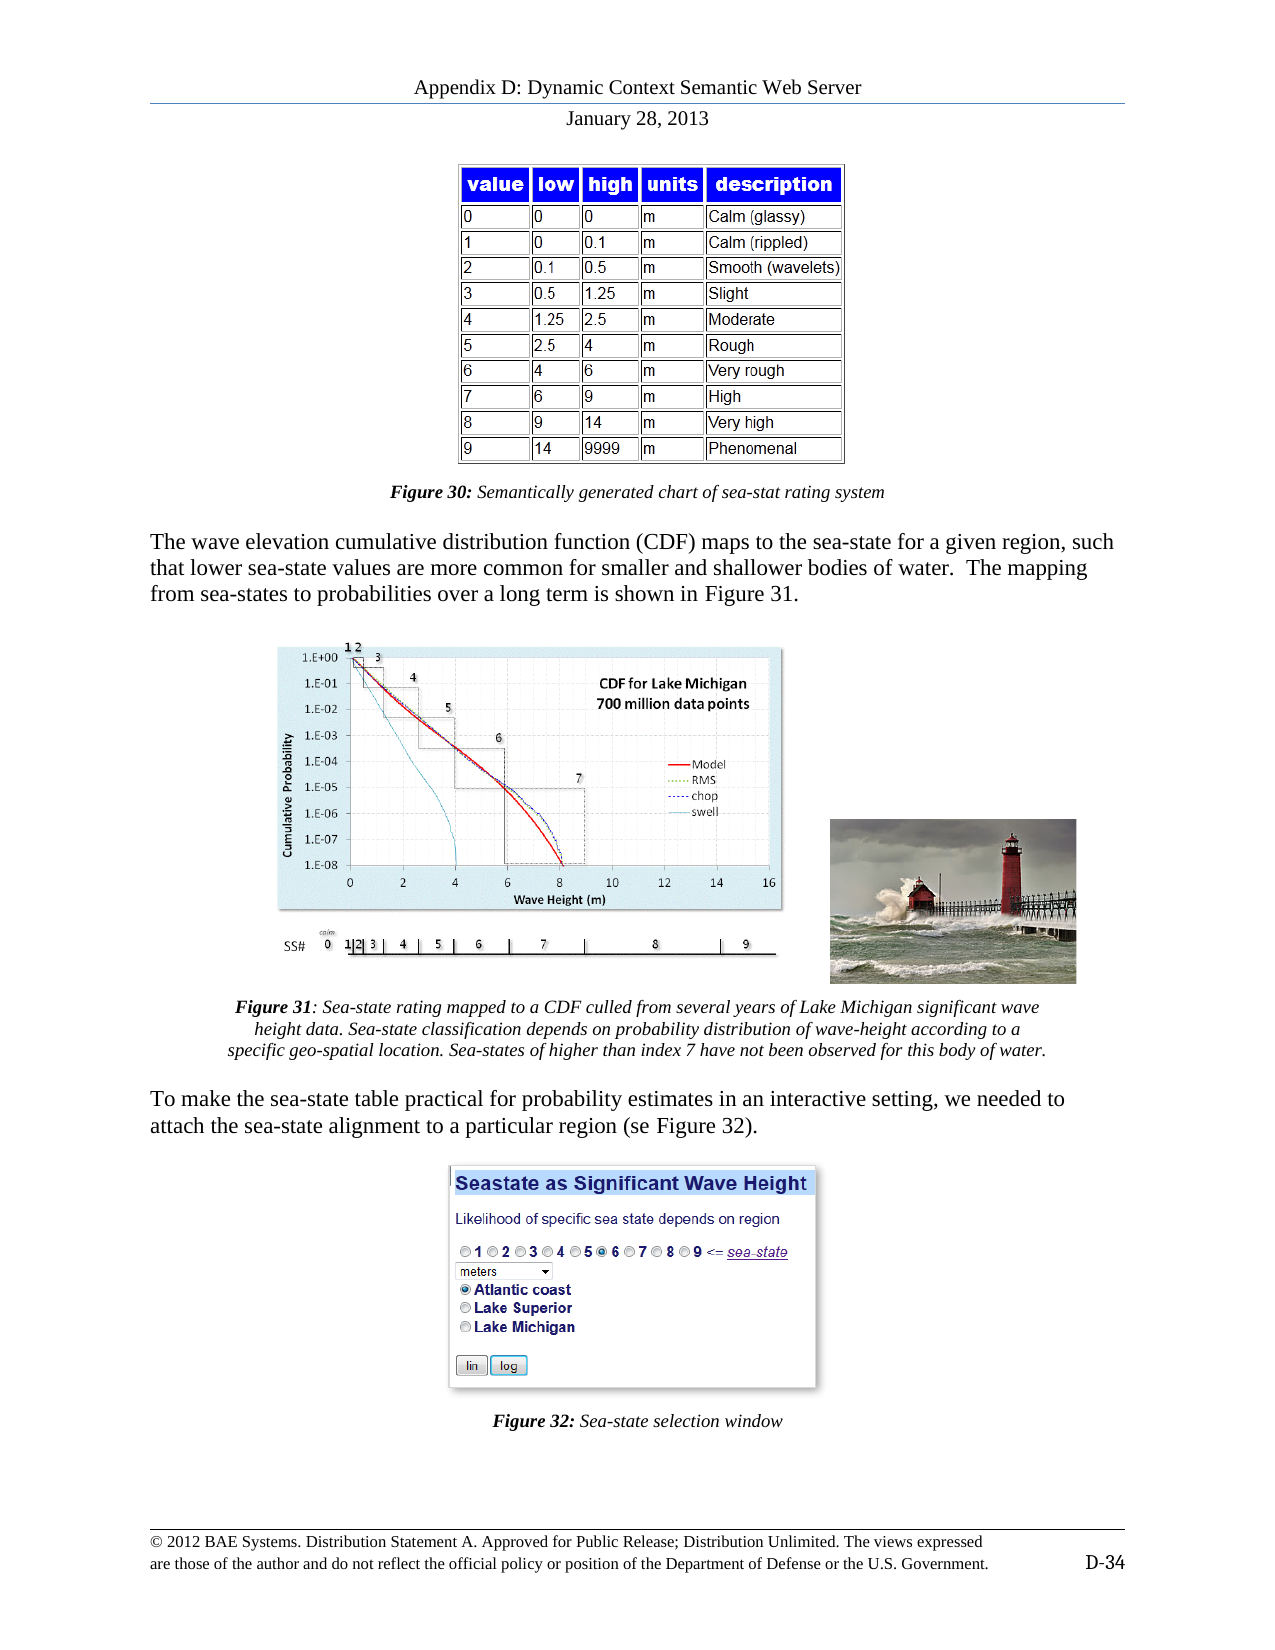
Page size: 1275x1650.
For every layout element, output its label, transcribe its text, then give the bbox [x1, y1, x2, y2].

text To make the sea-state table practical for probability estimates in an interactive setting, we needed to attach the sea-state alignment to a particular region (se Figure 32). [150, 1086, 1125, 1138]
text Figure 30: Semantically generated chart of sea-stat rating system [225, 481, 1050, 503]
text The wave elevation cumulative distribution function (CDF) maps to the sea-state for a given region, such that lower sea-state values are more common for smaller and shallower bodies of water. The mapping from sea-states to probabilities over a long term is shown in Figure 31. [150, 528, 1125, 607]
picture [451, 157, 852, 469]
text Figure 31: Sea-state rating mapped to a CDF culled from several years of Lake Michigan significant wave height data. Sea-state classification depends on probability distribution of wave-height according to a specific geo-spatial location. Sea-states of higher than index 7 have not been observed for this body of water. [225, 996, 1050, 1061]
picture [227, 631, 1077, 984]
picture [450, 1166, 815, 1387]
text Figure 32: Sea-state selection window [225, 1410, 1050, 1432]
